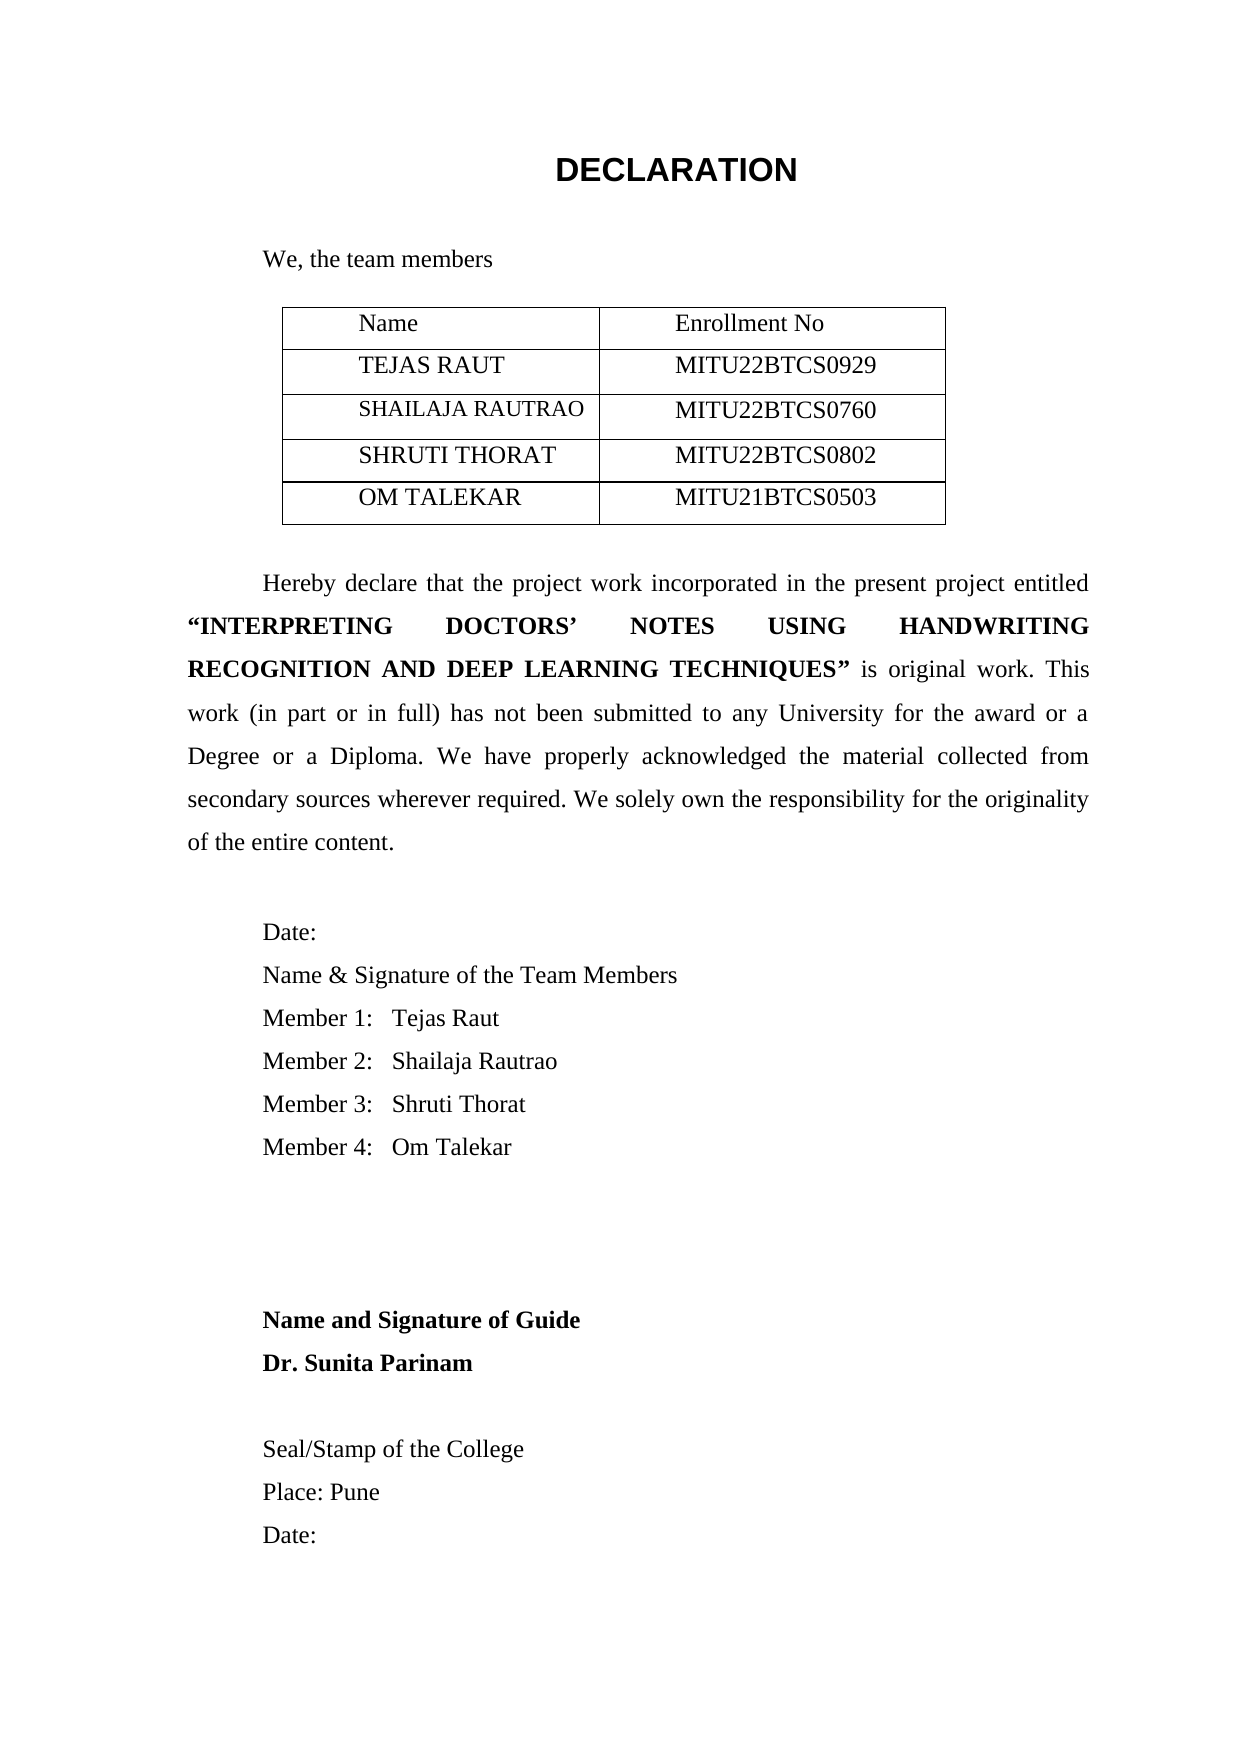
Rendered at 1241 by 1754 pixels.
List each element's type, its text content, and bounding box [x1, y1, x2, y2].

table_cell SHRUTI THORAT [283, 440, 599, 481]
text Seal/Stamp of the College [187, 1434, 1090, 1463]
table_cell TEJAS RAUT [283, 350, 599, 394]
table_cell OM TALEKAR [283, 483, 599, 524]
table_cell MITU22BTCS0802 [600, 440, 945, 481]
text Dr. Sunita Parinam [187, 1348, 1090, 1377]
text Date: [187, 1521, 1090, 1549]
text Name and Signature of Guide [187, 1305, 1090, 1334]
table_cell MITU22BTCS0760 [600, 395, 945, 439]
table_header Name [283, 308, 599, 349]
table_cell MITU22BTCS0929 [600, 350, 945, 394]
text Date: [187, 917, 1090, 946]
text Member 2: Shailaja Rautrao [187, 1046, 1090, 1075]
table_cell MITU21BTCS0503 [600, 483, 945, 524]
table_header Enrollment No [600, 308, 945, 349]
text We, the team members [187, 244, 1090, 272]
text Name & Signature of the Team Members [187, 960, 1090, 989]
text Place: Pune [187, 1477, 1090, 1506]
text Member 3: Shruti Thorat [187, 1089, 1090, 1118]
text DECLARATION [187, 150, 1090, 188]
table_cell SHAILAJA RAUTRAO [283, 395, 599, 439]
text Hereby declare that the project work incorporated in the present project entitled “INTERPRETING DOCTORS’ NOTES USING HANDWRITING RECOGNITION AND DEEP LEARNING TECHNIQUES” is original work. This work (in part or in full) has not been submitted to any University for the award or a Degree or a Diploma. We have properly acknowledged the material collected from secondary sources wherever required. We solely own the responsibility for the originality of the entire content. [187, 568, 1090, 856]
text Member 4: Om Talekar [187, 1132, 1090, 1161]
text Member 1: Tejas Raut [187, 1003, 1090, 1032]
